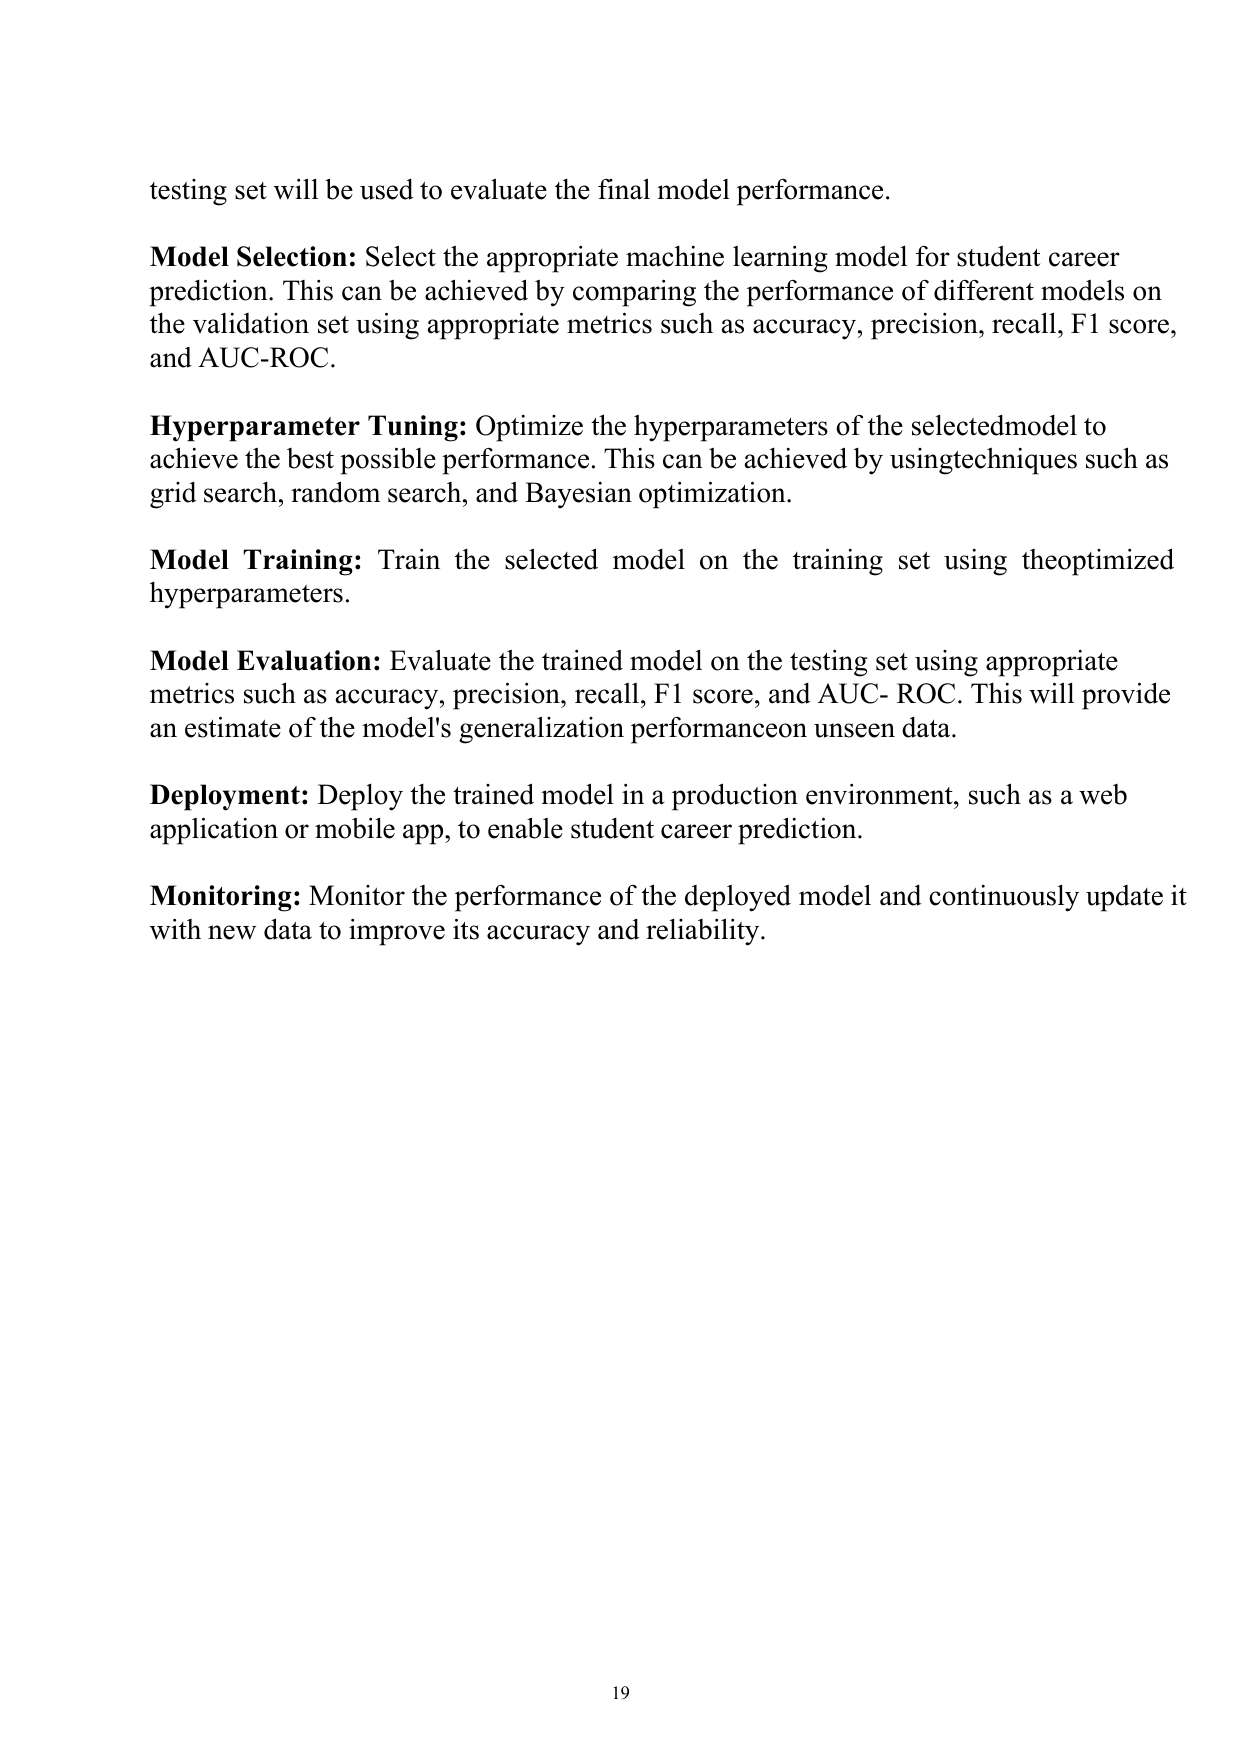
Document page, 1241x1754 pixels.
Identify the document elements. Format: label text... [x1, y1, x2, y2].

text Hyperparameter Tuning: Optimize the hyperparameters of the selectedmodel to [149, 409, 1192, 442]
text Model Evaluation: Evaluate the trained model on the testing set using appropriate [149, 644, 1195, 677]
text with new data to improve its accuracy and reliability. [149, 913, 1211, 946]
text testing set will be used to evaluate the final model performance. [149, 174, 917, 206]
text 19 [611, 1683, 655, 1704]
text metrics such as accuracy, precision, recall, F1 score, and AUC- ROC. This will provide [149, 678, 1195, 710]
text Monitoring: Monitor the performance of the deployed model and continuously update it [149, 879, 1211, 912]
text grid search, random search, and Bayesian optimization. [149, 476, 1192, 508]
text an estimate of the model's generalization performanceon unseen data. [149, 711, 1195, 744]
text prediction. This can be achieved by comparing the performance of different models on [149, 274, 1202, 307]
text Model Selection: Select the appropriate machine learning model for student career [149, 241, 1202, 273]
text Deployment: Deploy the trained model in a production environment, such as a web [149, 779, 1153, 811]
text application or mobile app, to enable student career prediction. [149, 812, 1153, 844]
text Model Training: Train the selected model on the training set using theoptimized [149, 543, 1200, 576]
text hyperparameters. [149, 577, 1200, 609]
text and AUC-ROC. [149, 341, 1202, 374]
text achieve the best possible performance. This can be achieved by usingtechniques such as [149, 443, 1192, 475]
text the validation set using appropriate metrics such as accuracy, precision, recall, F1 score, [149, 308, 1202, 340]
